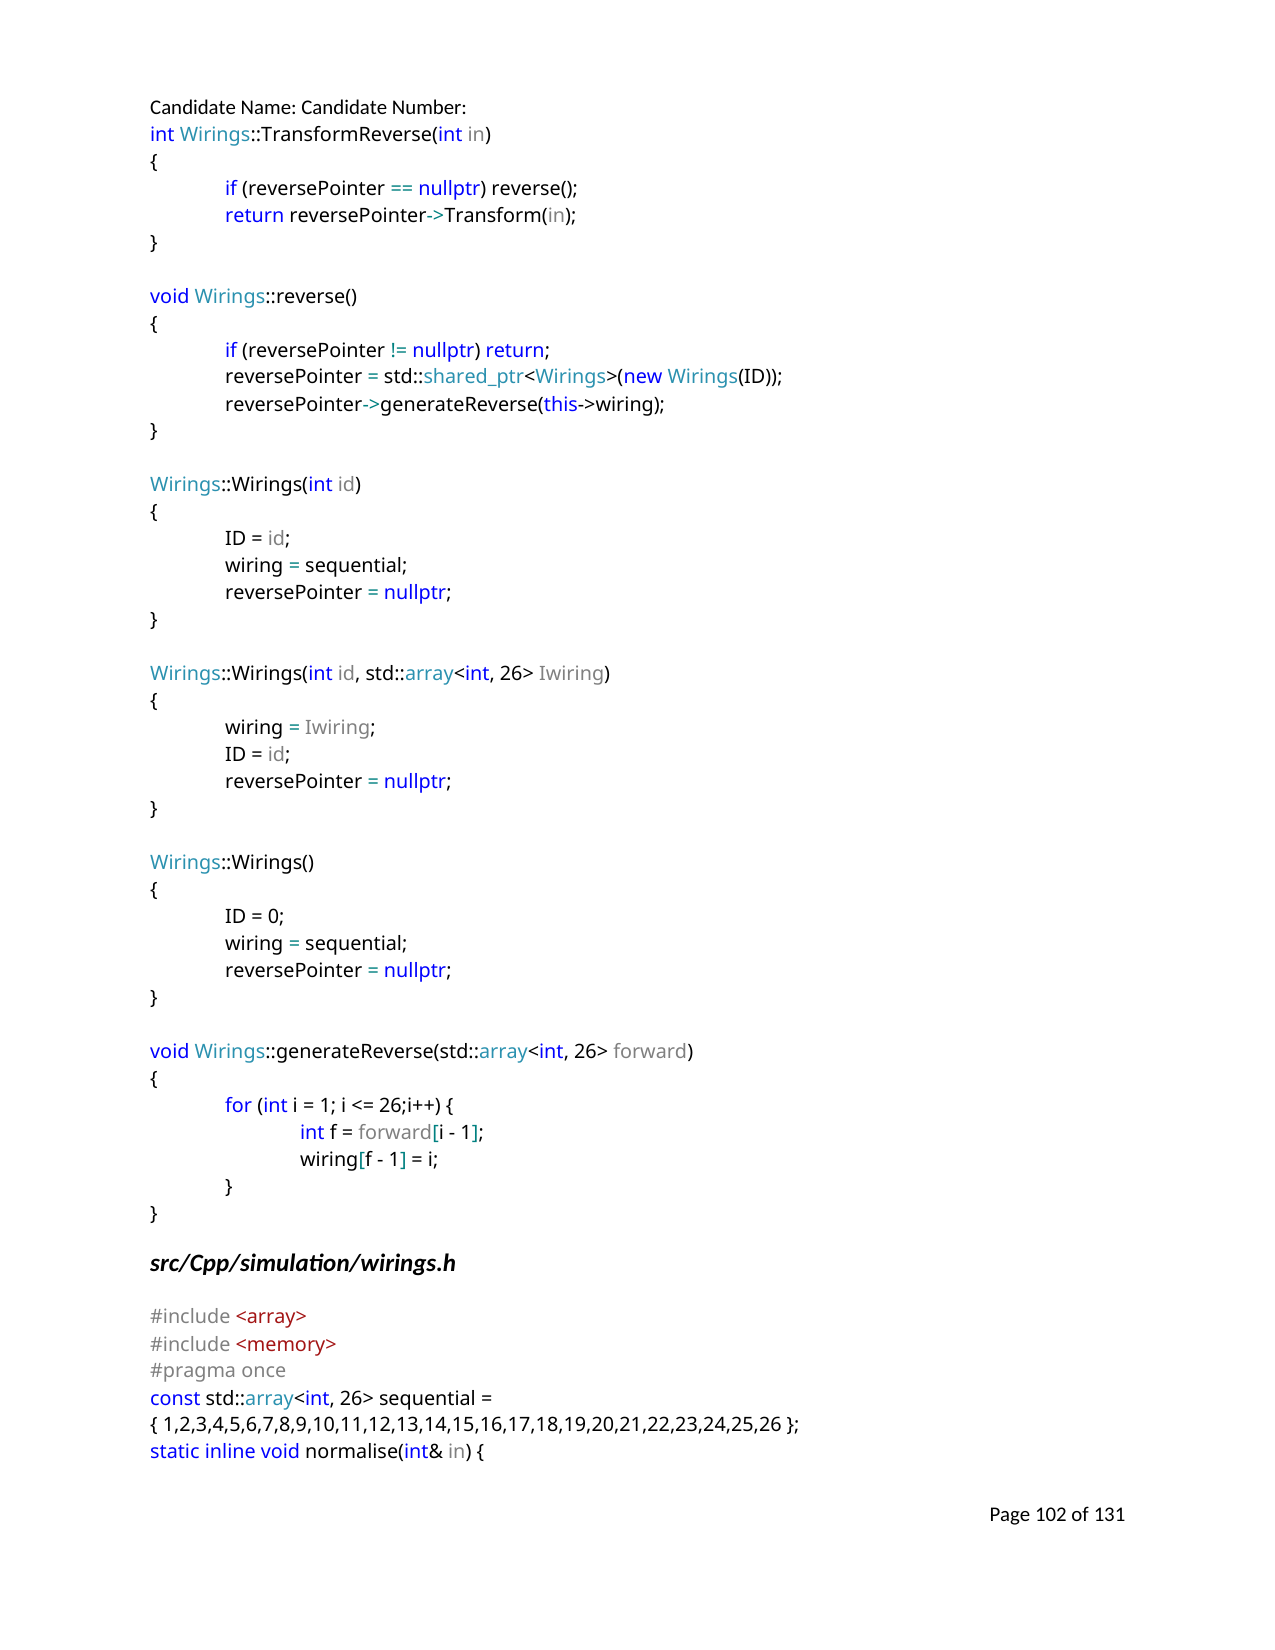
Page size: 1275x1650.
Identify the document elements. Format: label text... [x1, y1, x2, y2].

text #pragma once [150, 1357, 1125, 1384]
text void Wirings::generateReverse(std::array<int, 26> forward) [150, 1037, 1125, 1064]
text wiring = Iwiring; [150, 713, 1125, 741]
text wiring = sequential; [150, 552, 1125, 579]
text { [150, 498, 1125, 525]
text reversePointer = std::shared_ptr<Wirings>(new Wirings(ID)); [150, 363, 1125, 390]
text Wirings::Wirings() [150, 848, 1125, 875]
text { [150, 309, 1125, 336]
text ID = id; [150, 741, 1125, 767]
text src/Cpp/simulation/wirings.h [150, 1247, 1125, 1277]
text Wirings::Wirings(int id, std::array<int, 26> Iwiring) [150, 659, 1125, 687]
text #include <memory> [150, 1330, 1125, 1357]
text reversePointer->generateReverse(this->wiring); [150, 390, 1125, 417]
text int f = forward[i - 1]; [150, 1118, 1125, 1145]
text { [150, 875, 1125, 902]
text } [150, 983, 1125, 1010]
text reversePointer = nullptr; [150, 579, 1125, 606]
text if (reversePointer != nullptr) return; [150, 336, 1125, 363]
text static inline void normalise(int& in) { [150, 1438, 1125, 1465]
text ID = 0; [150, 902, 1125, 929]
text Wirings::Wirings(int id) [150, 471, 1125, 498]
text wiring[f - 1] = i; [150, 1145, 1125, 1172]
text return reversePointer->Transform(in); [150, 201, 1125, 228]
text { [150, 147, 1125, 174]
text reversePointer = nullptr; [150, 956, 1125, 983]
text } [150, 606, 1125, 633]
text { [150, 1064, 1125, 1091]
text } [150, 1172, 1125, 1199]
text { [150, 687, 1125, 713]
text const std::array<int, 26> sequential = { 1,2,3,4,5,6,7,8,9,10,11,12,13,14,15,16,17,18,19,20,21,22,23,24,25,26 }; [150, 1384, 1125, 1438]
text } [150, 417, 1125, 444]
text if (reversePointer == nullptr) reverse(); [150, 174, 1125, 201]
text } [150, 228, 1125, 255]
text } [150, 794, 1125, 821]
text reversePointer = nullptr; [150, 767, 1125, 794]
text for (int i = 1; i <= 26;i++) { [150, 1091, 1125, 1118]
text int Wirings::TransformReverse(int in) [150, 120, 1125, 147]
text void Wirings::reverse() [150, 282, 1125, 309]
text wiring = sequential; [150, 929, 1125, 956]
text #include <array> [150, 1303, 1125, 1330]
text ID = id; [150, 525, 1125, 552]
text } [150, 1199, 1125, 1226]
